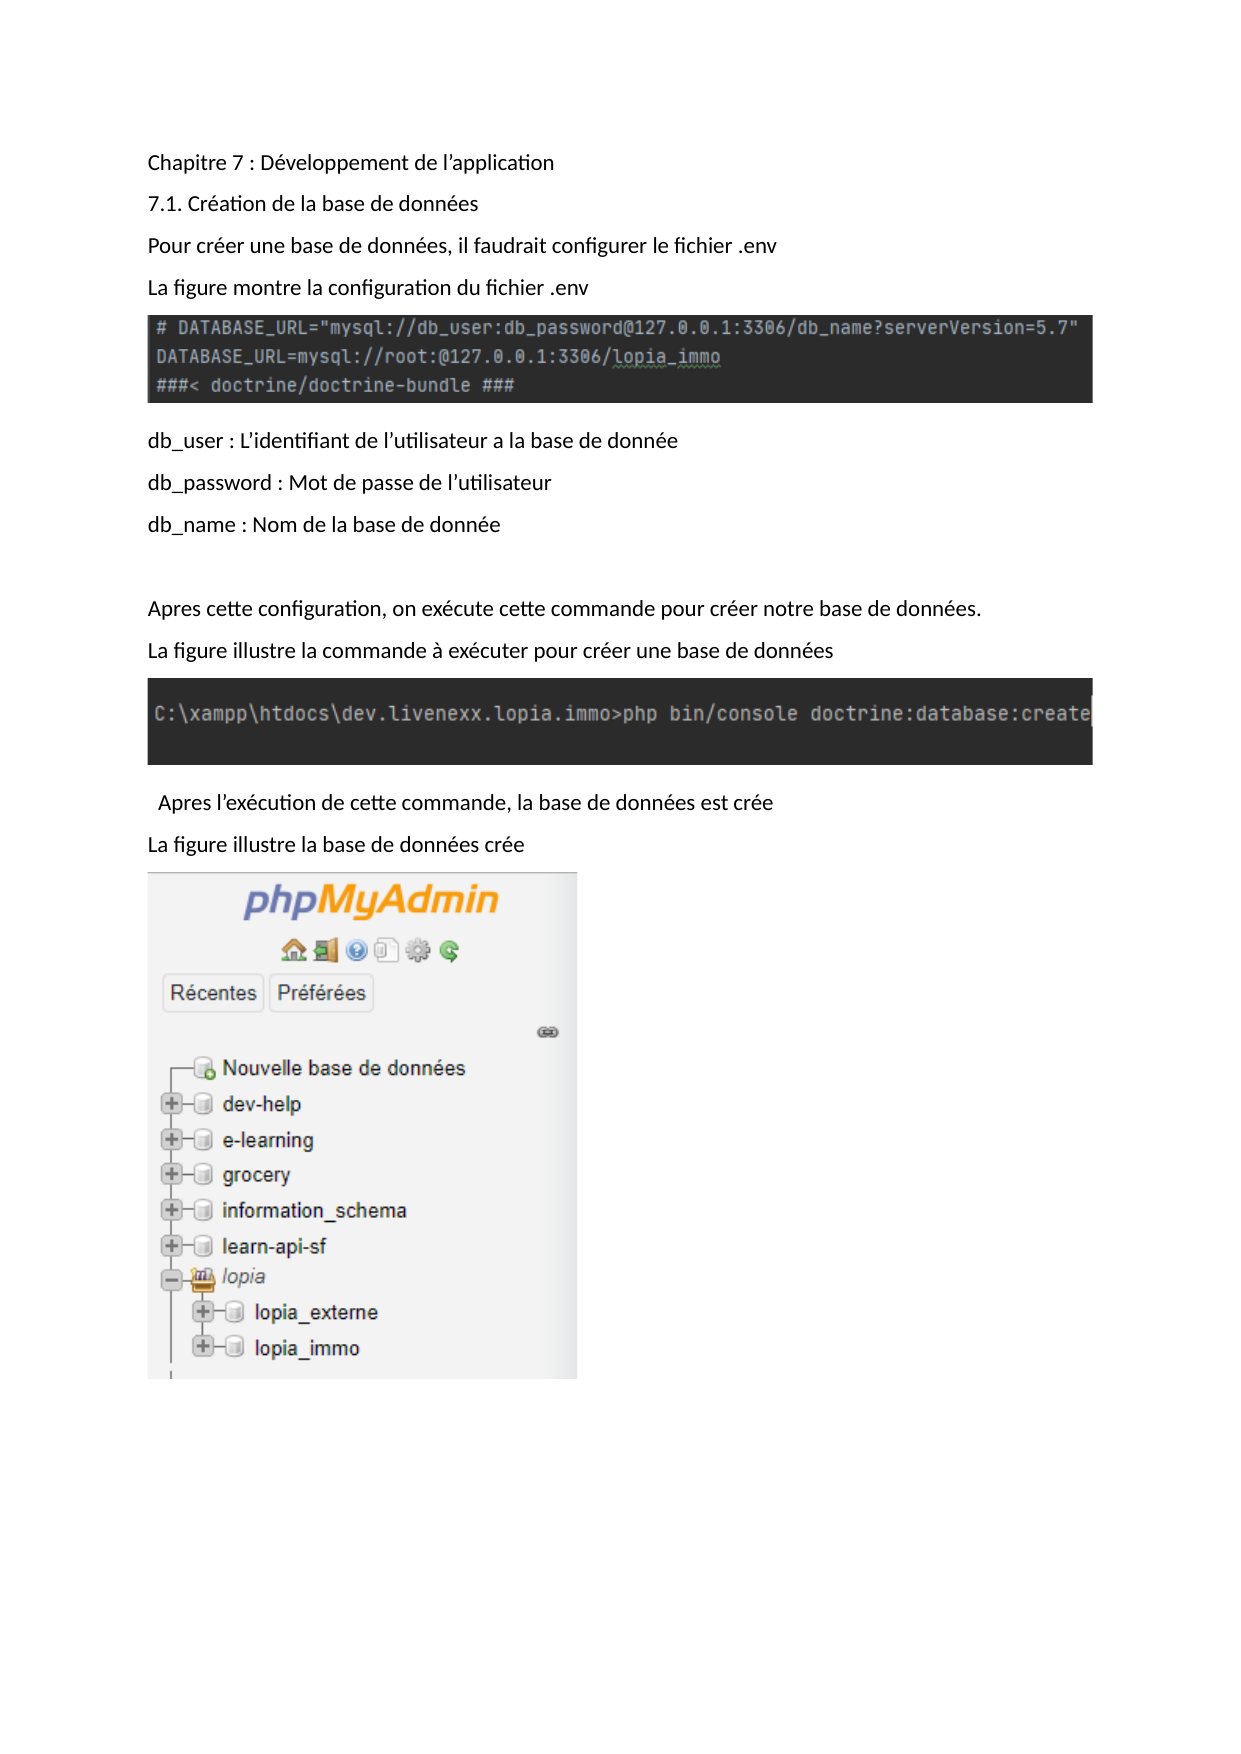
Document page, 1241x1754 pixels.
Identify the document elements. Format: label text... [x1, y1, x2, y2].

text Apres l’exécution de cette commande, la base de données est crée [148, 788, 1093, 816]
text db_password : Mot de passe de l’utilisateur [148, 468, 1093, 496]
text Apres cette configuration, on exécute cette commande pour créer notre base de données. [148, 594, 1093, 622]
picture [147, 872, 578, 1379]
text Pour créer une base de données, il faudrait configurer le fichier .env [148, 232, 1093, 259]
picture [147, 315, 1093, 403]
text db_name : Nom de la base de donnée [148, 510, 1093, 538]
text Chapitre 7 : Développement de l’application [148, 148, 1093, 176]
text db_user : L’identifiant de l’utilisateur a la base de donnée [148, 426, 1093, 454]
text La figure montre la configuration du fichier .env [148, 273, 1093, 302]
picture [147, 678, 1093, 765]
text La figure illustre la base de données crée [148, 830, 1093, 858]
text La figure illustre la commande à exécuter pour créer une base de données [148, 636, 1093, 664]
text 7.1. Création de la base de données [148, 189, 1093, 218]
